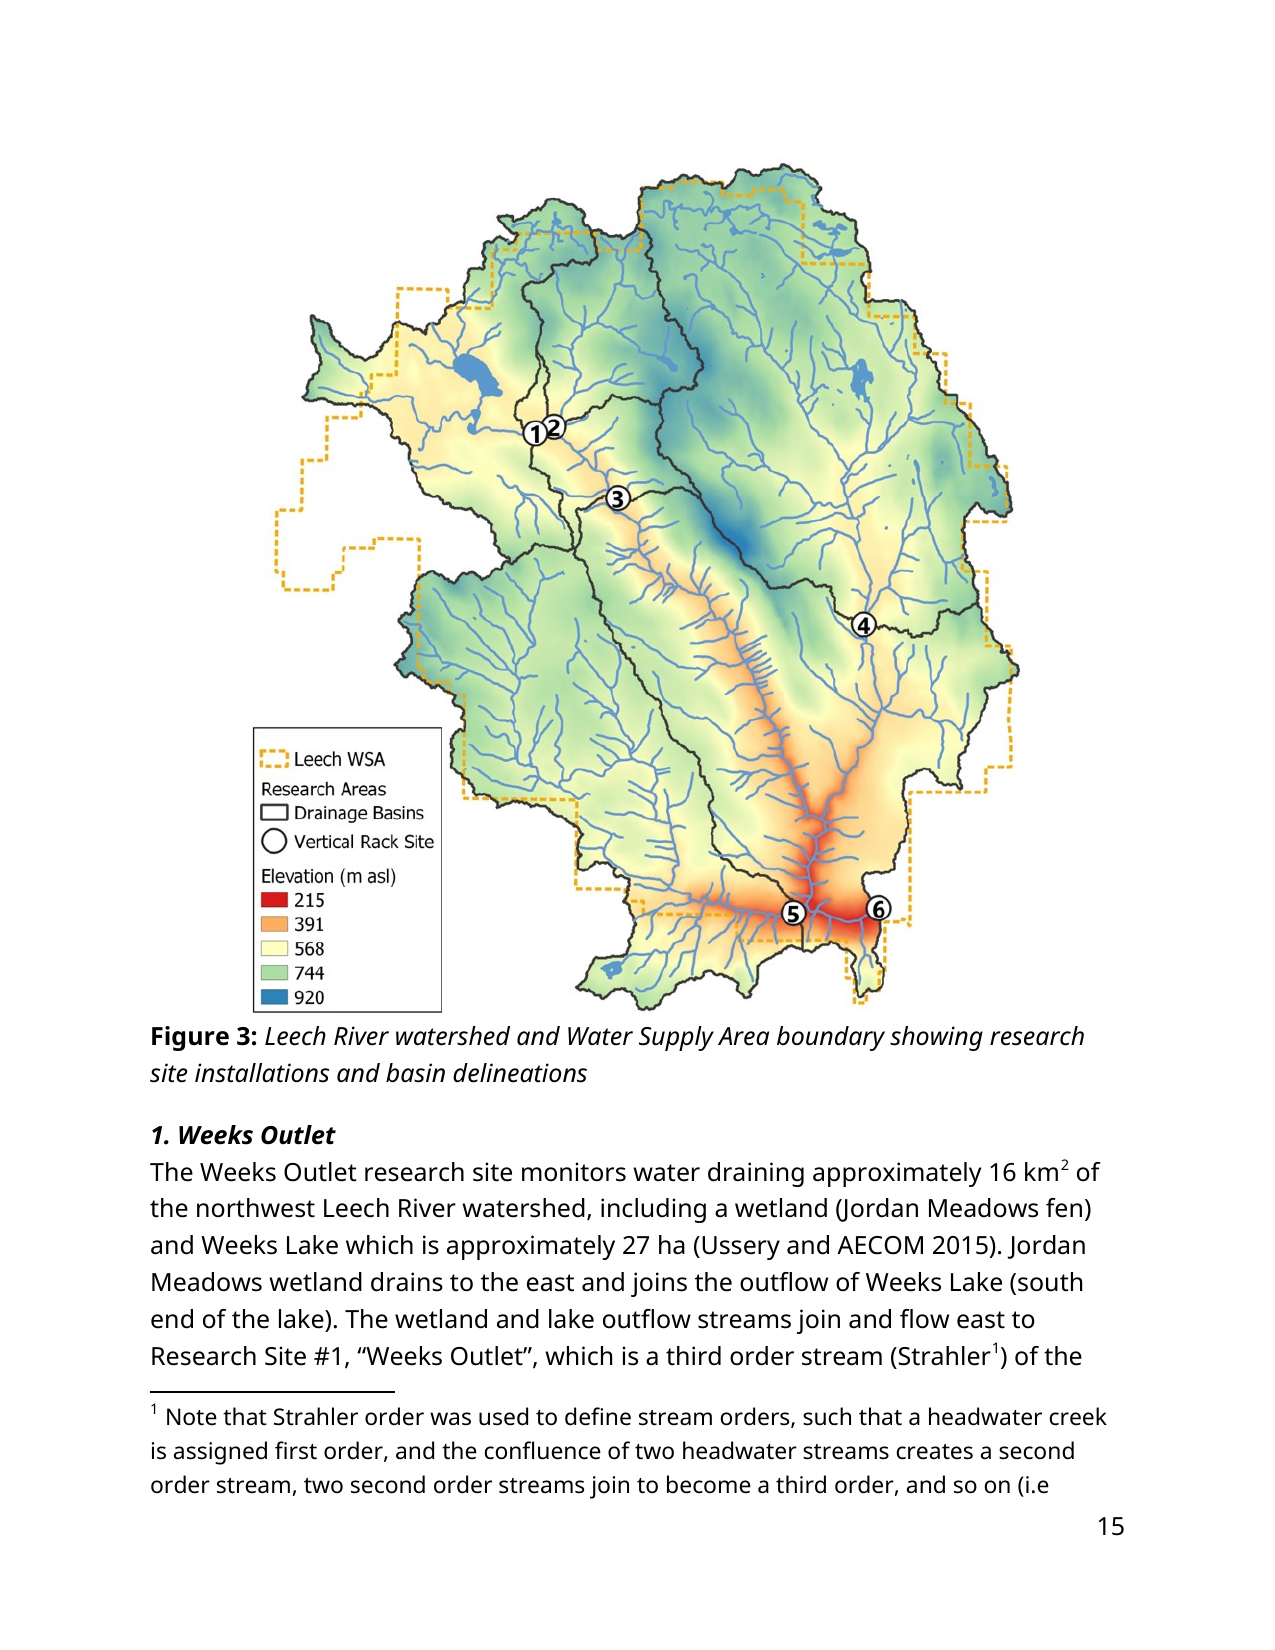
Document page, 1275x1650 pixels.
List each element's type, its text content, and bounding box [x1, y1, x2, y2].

picture [245, 150, 1030, 1017]
text Figure 3: Leech River watershed and Water Supply Area boundary showing research site installations and basin delineations [150, 1019, 1125, 1090]
subtitle 1. Weeks Outlet [150, 1117, 1125, 1152]
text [150, 1154, 1125, 1372]
